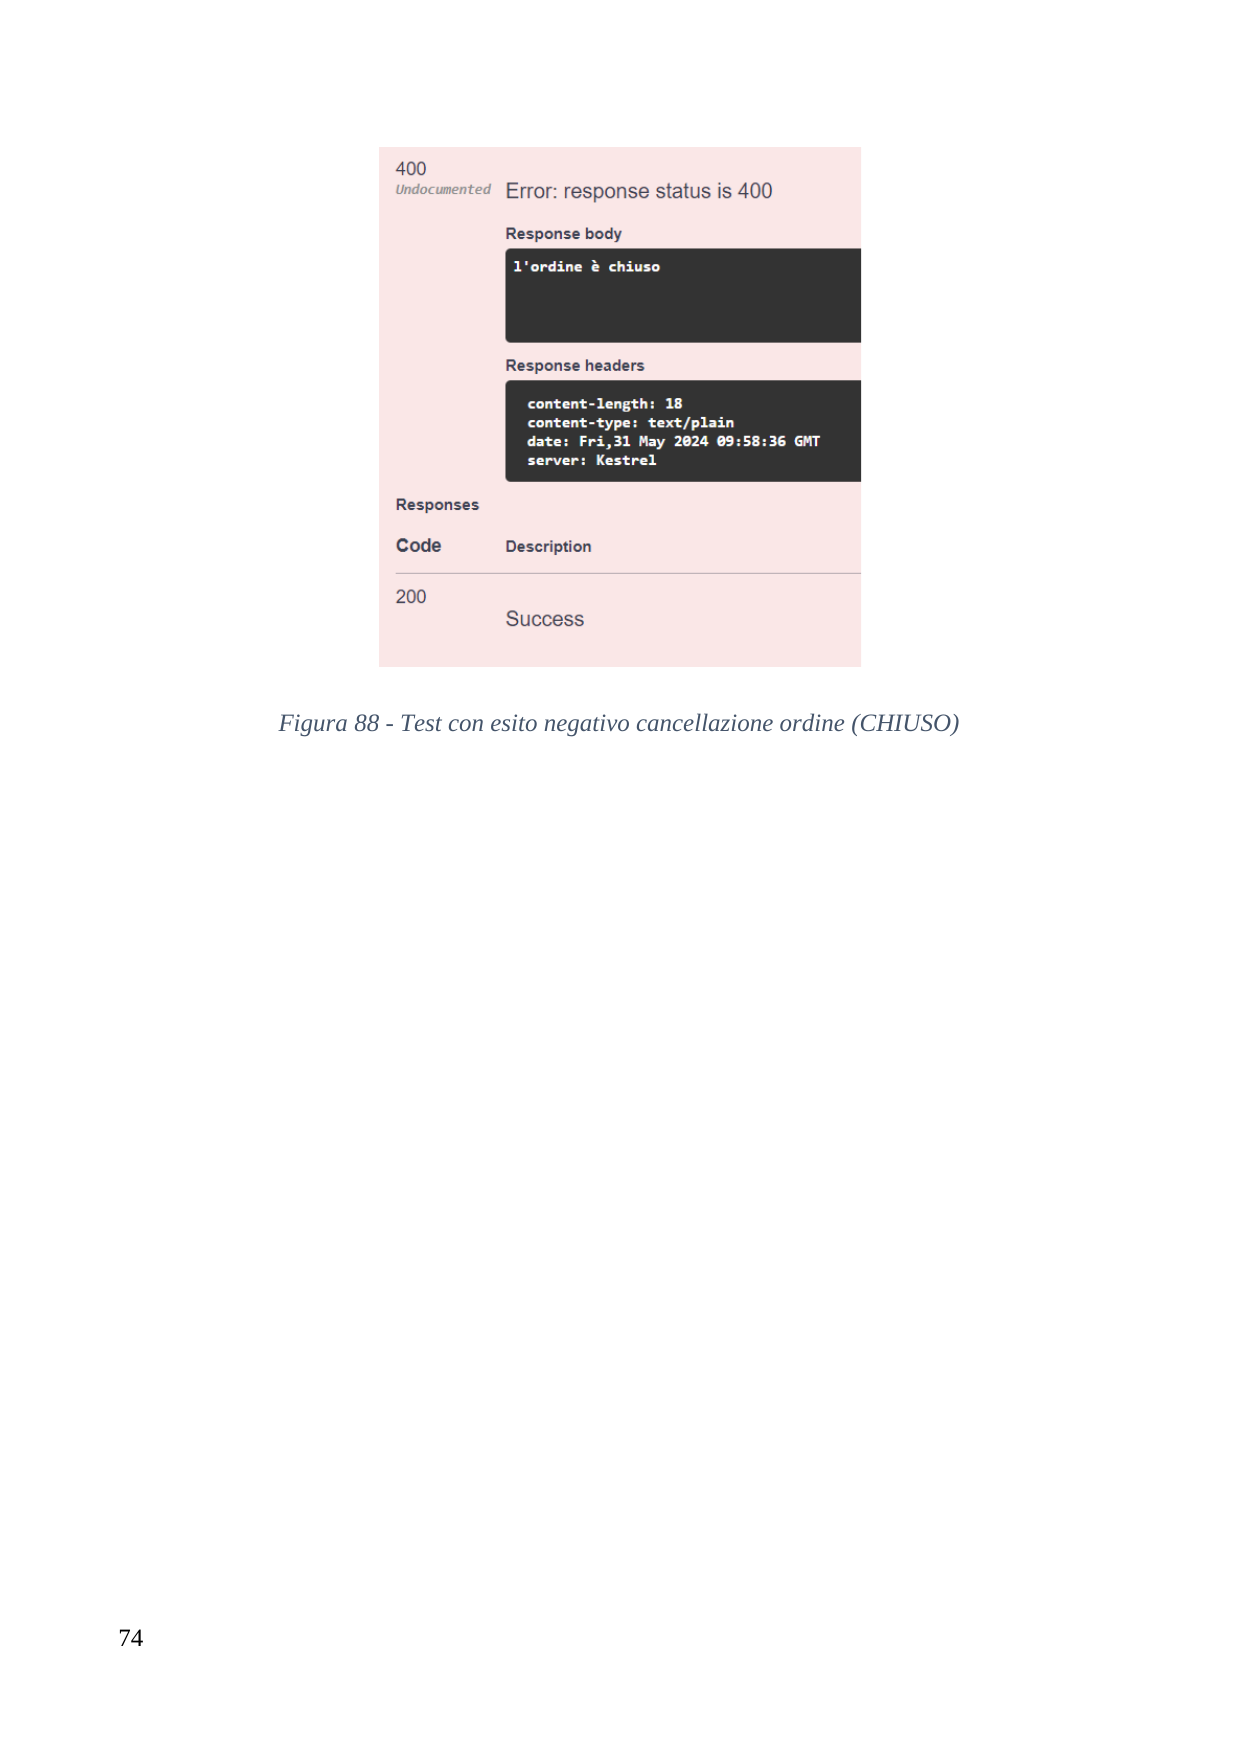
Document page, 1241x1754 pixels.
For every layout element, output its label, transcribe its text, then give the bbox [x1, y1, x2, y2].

picture [379, 147, 862, 667]
